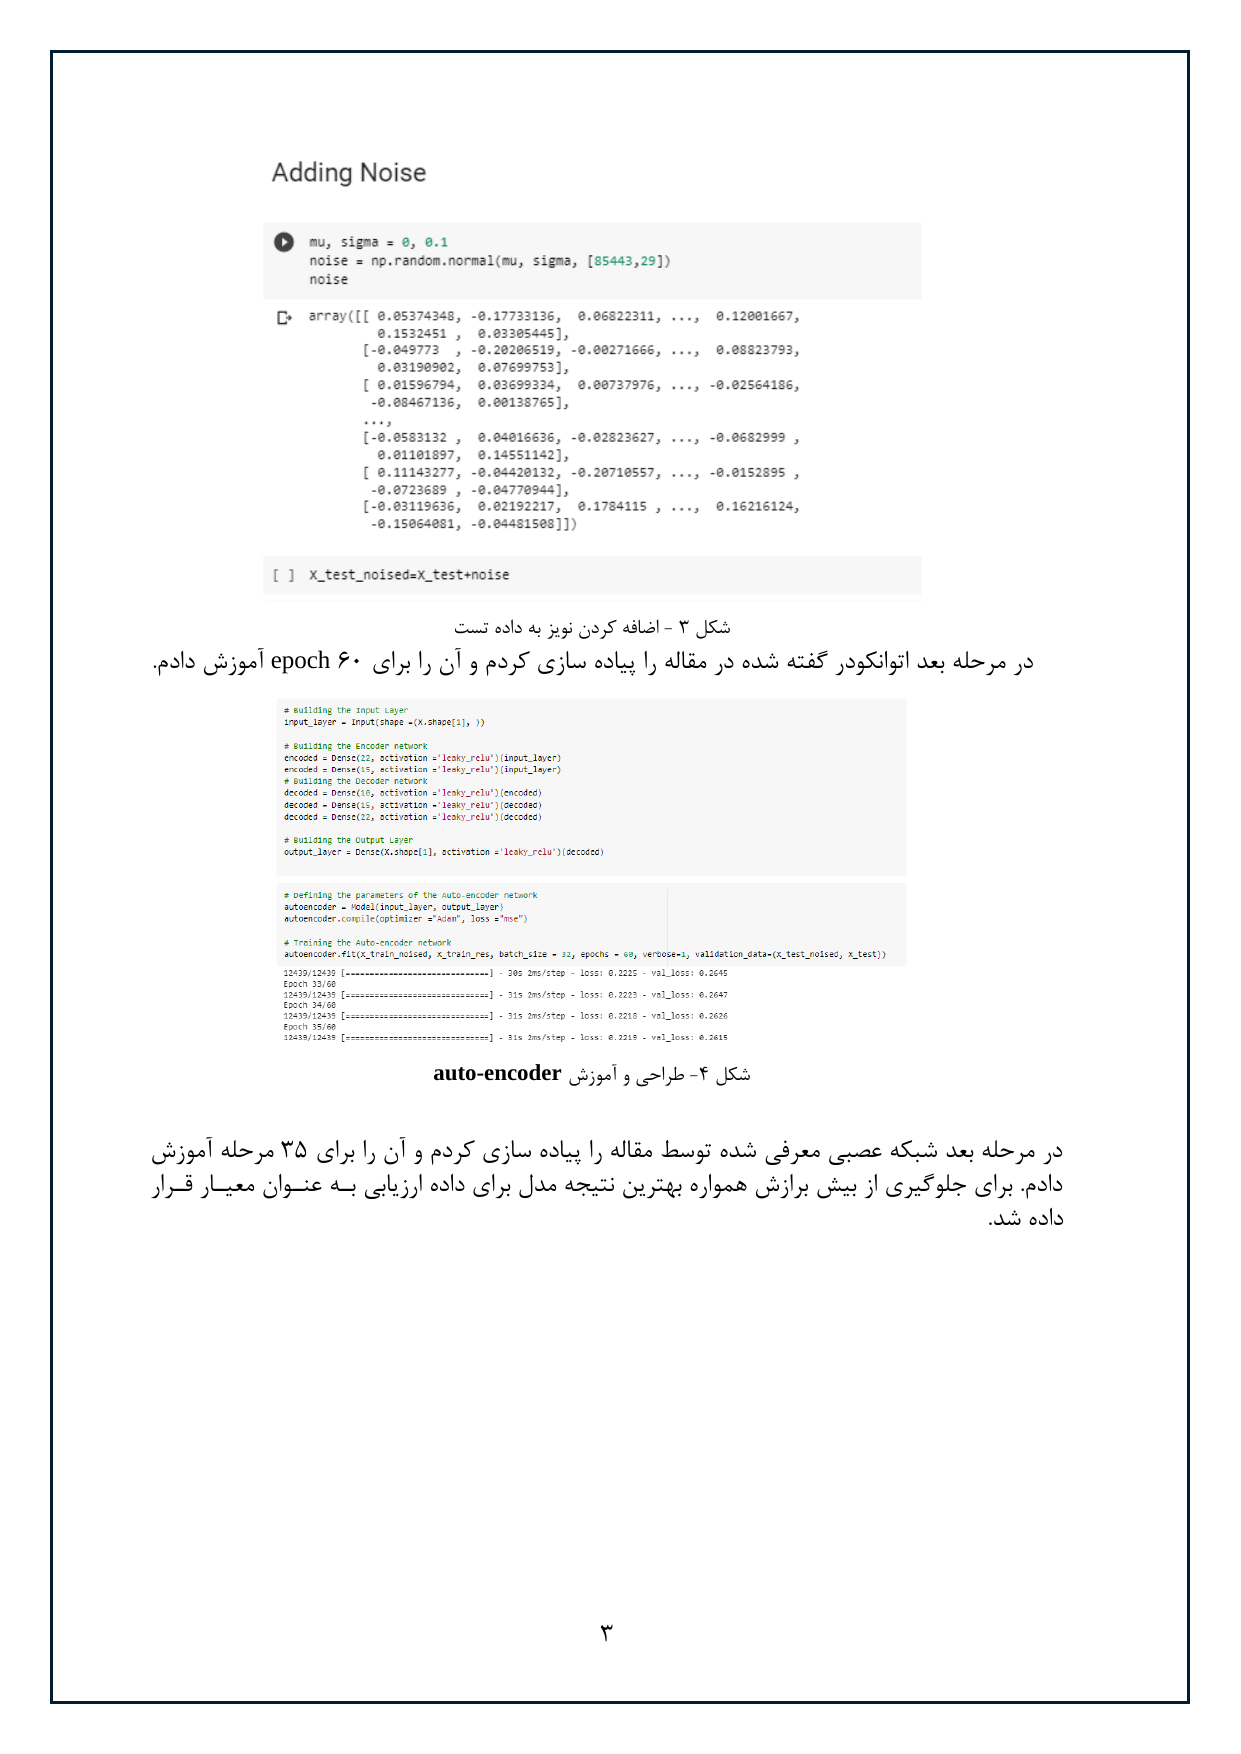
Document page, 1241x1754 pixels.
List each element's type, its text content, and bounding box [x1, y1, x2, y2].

text شکل 4- طراحی و آموزش auto-encoder [150, 1059, 1063, 1089]
text شکل 3 - اضافه کردن نویز به داده تست [150, 618, 1063, 641]
picture [261, 150, 922, 602]
text در مرحله بعد شبکه عصبی معرفی شده توسط مقاله را پیاده سازی کردم و آن را برای 35 مرحله آموزش دادم. برای جلوگیری از بیش برازش همواره بهترین نتیجه مدل برای داده ارزیابی به عنوان معیار قرار داده شد. [150, 1139, 1063, 1235]
text در مرحله بعد اتوانکودر گفته شده در مقاله را پیاده سازی کردم و آن را برای 60 epoch آموزش دادم. [150, 645, 1063, 678]
picture [276, 695, 907, 1043]
